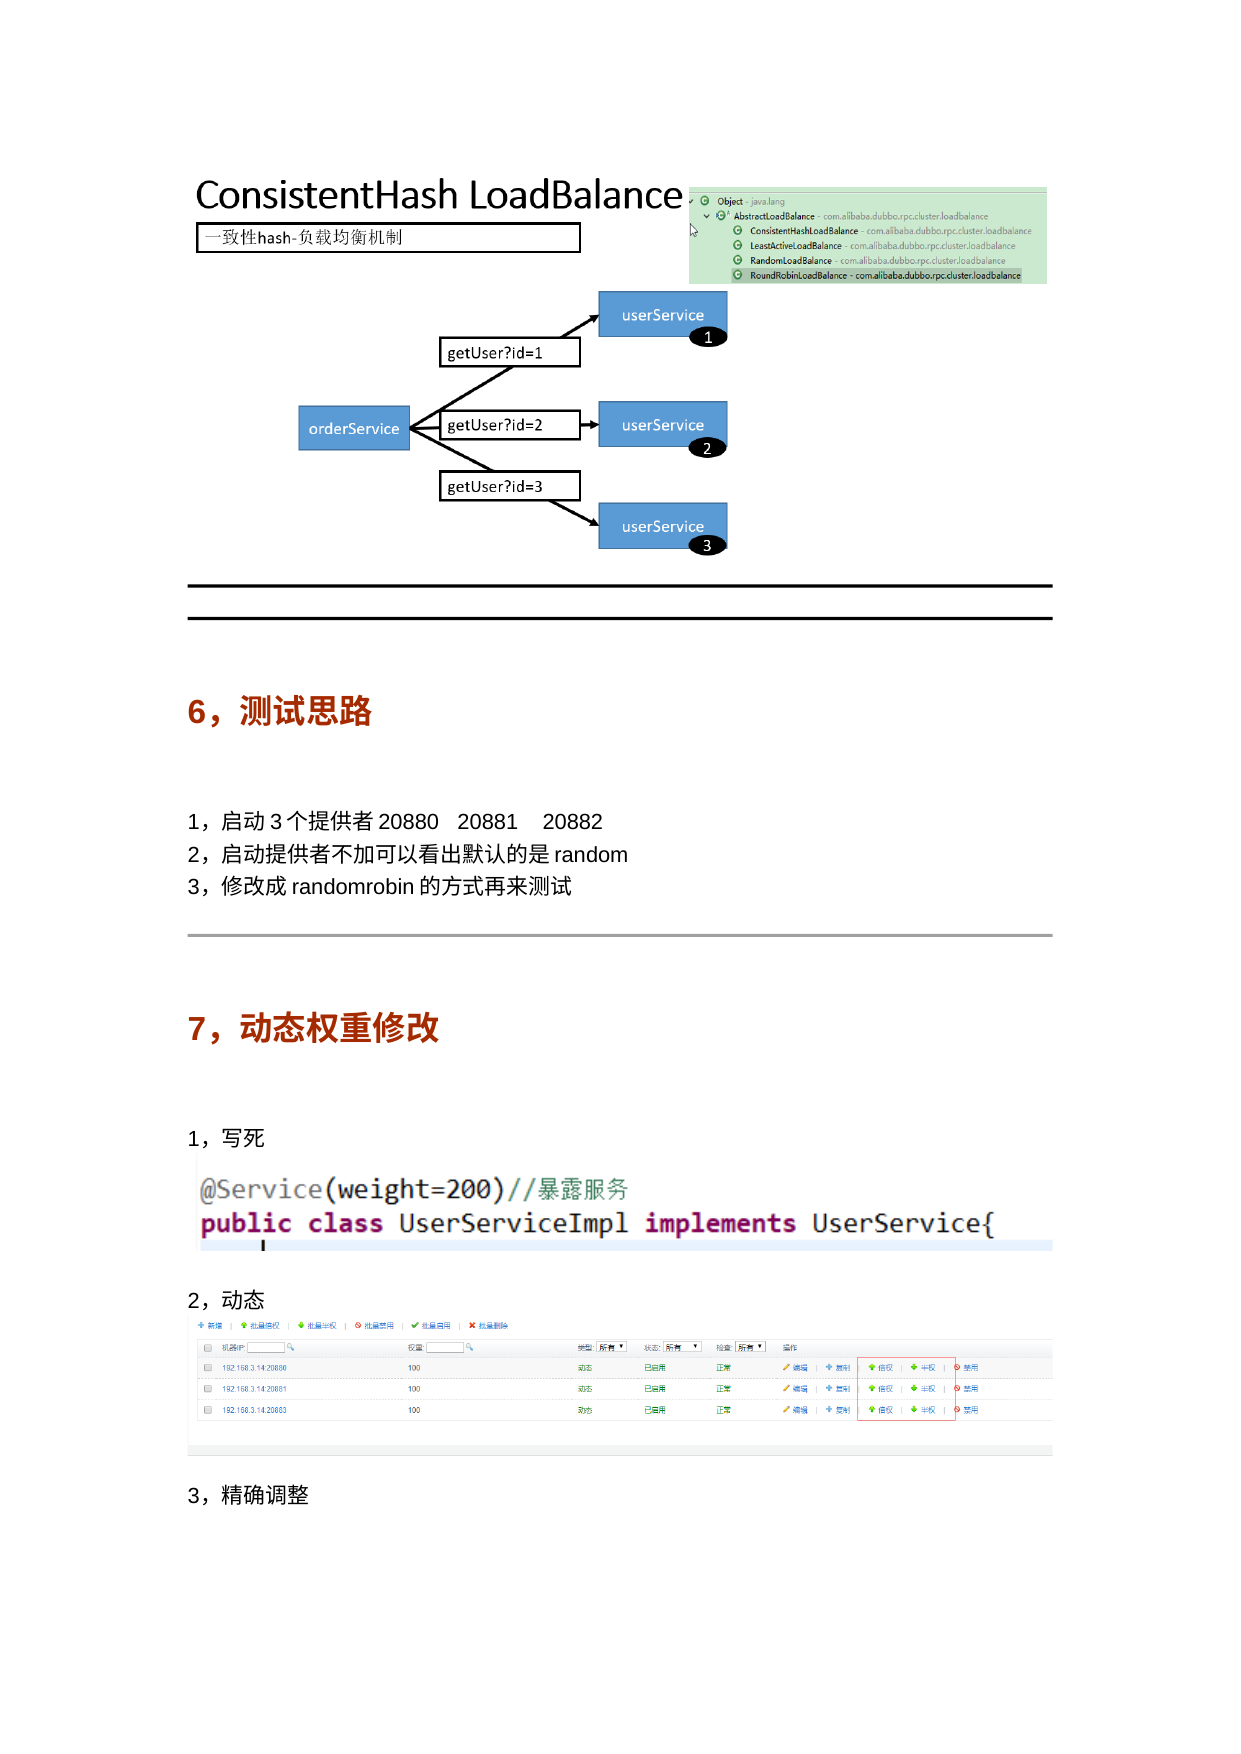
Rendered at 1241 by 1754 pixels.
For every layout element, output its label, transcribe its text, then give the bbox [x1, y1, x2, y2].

text 2，动态 [187, 1283, 1053, 1315]
text 2，启动提供者不加可以看出默认的是random [187, 836, 1053, 869]
subtitle 7，动态权重修改 [187, 993, 1053, 1058]
picture [187, 1153, 1053, 1251]
picture [187, 162, 1053, 570]
text 3，修改成randomrobin的方式再来测试 [187, 869, 1053, 901]
text 1，写死 [187, 1121, 1053, 1153]
subtitle 6，测试思路 [187, 677, 1053, 742]
picture [187, 1315, 1053, 1459]
text 3，精确调整 [187, 1478, 1053, 1511]
text 1，启动3个提供者20880 20881 20882 [187, 804, 1053, 836]
